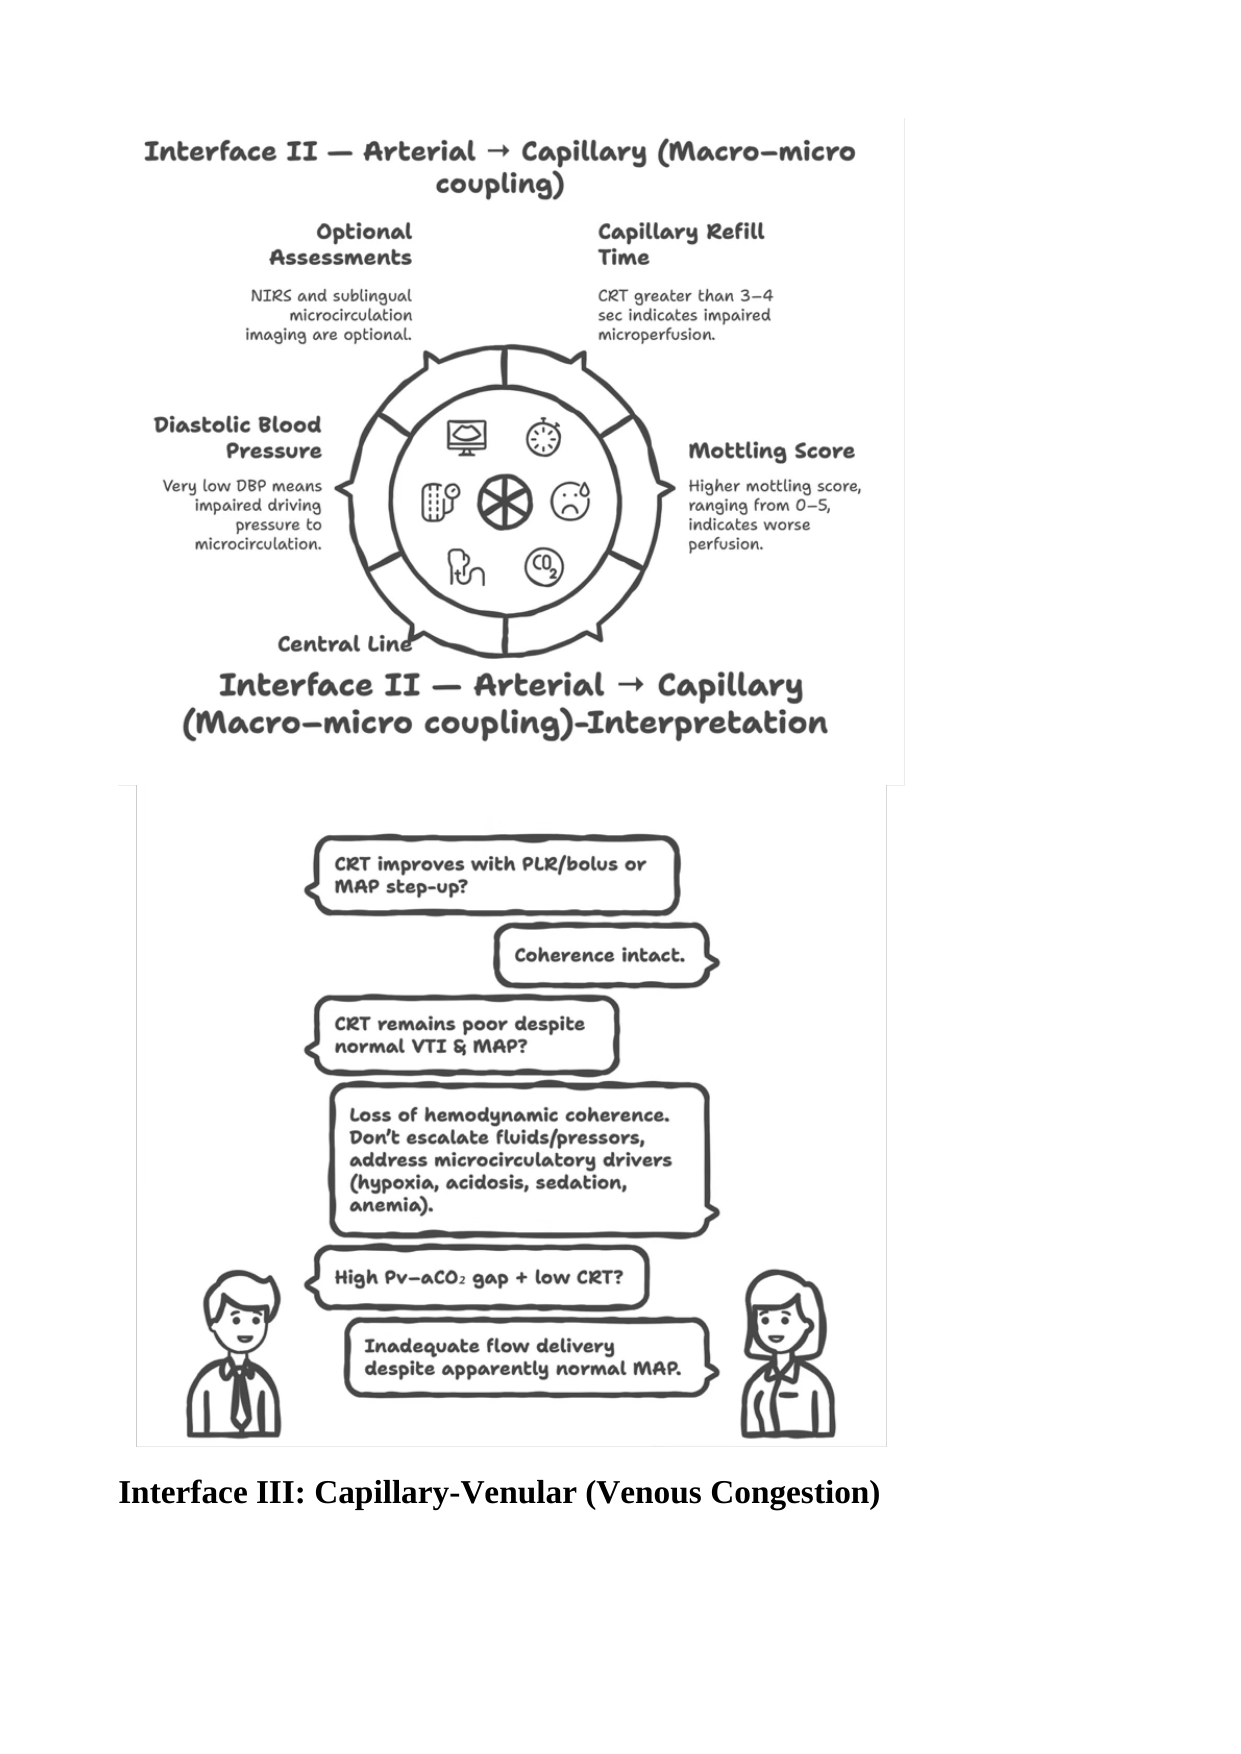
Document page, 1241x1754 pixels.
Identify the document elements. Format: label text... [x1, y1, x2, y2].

text Interface III: Capillary-Venular (Venous Congestion) [118, 1472, 1122, 1511]
picture [118, 118, 906, 1448]
